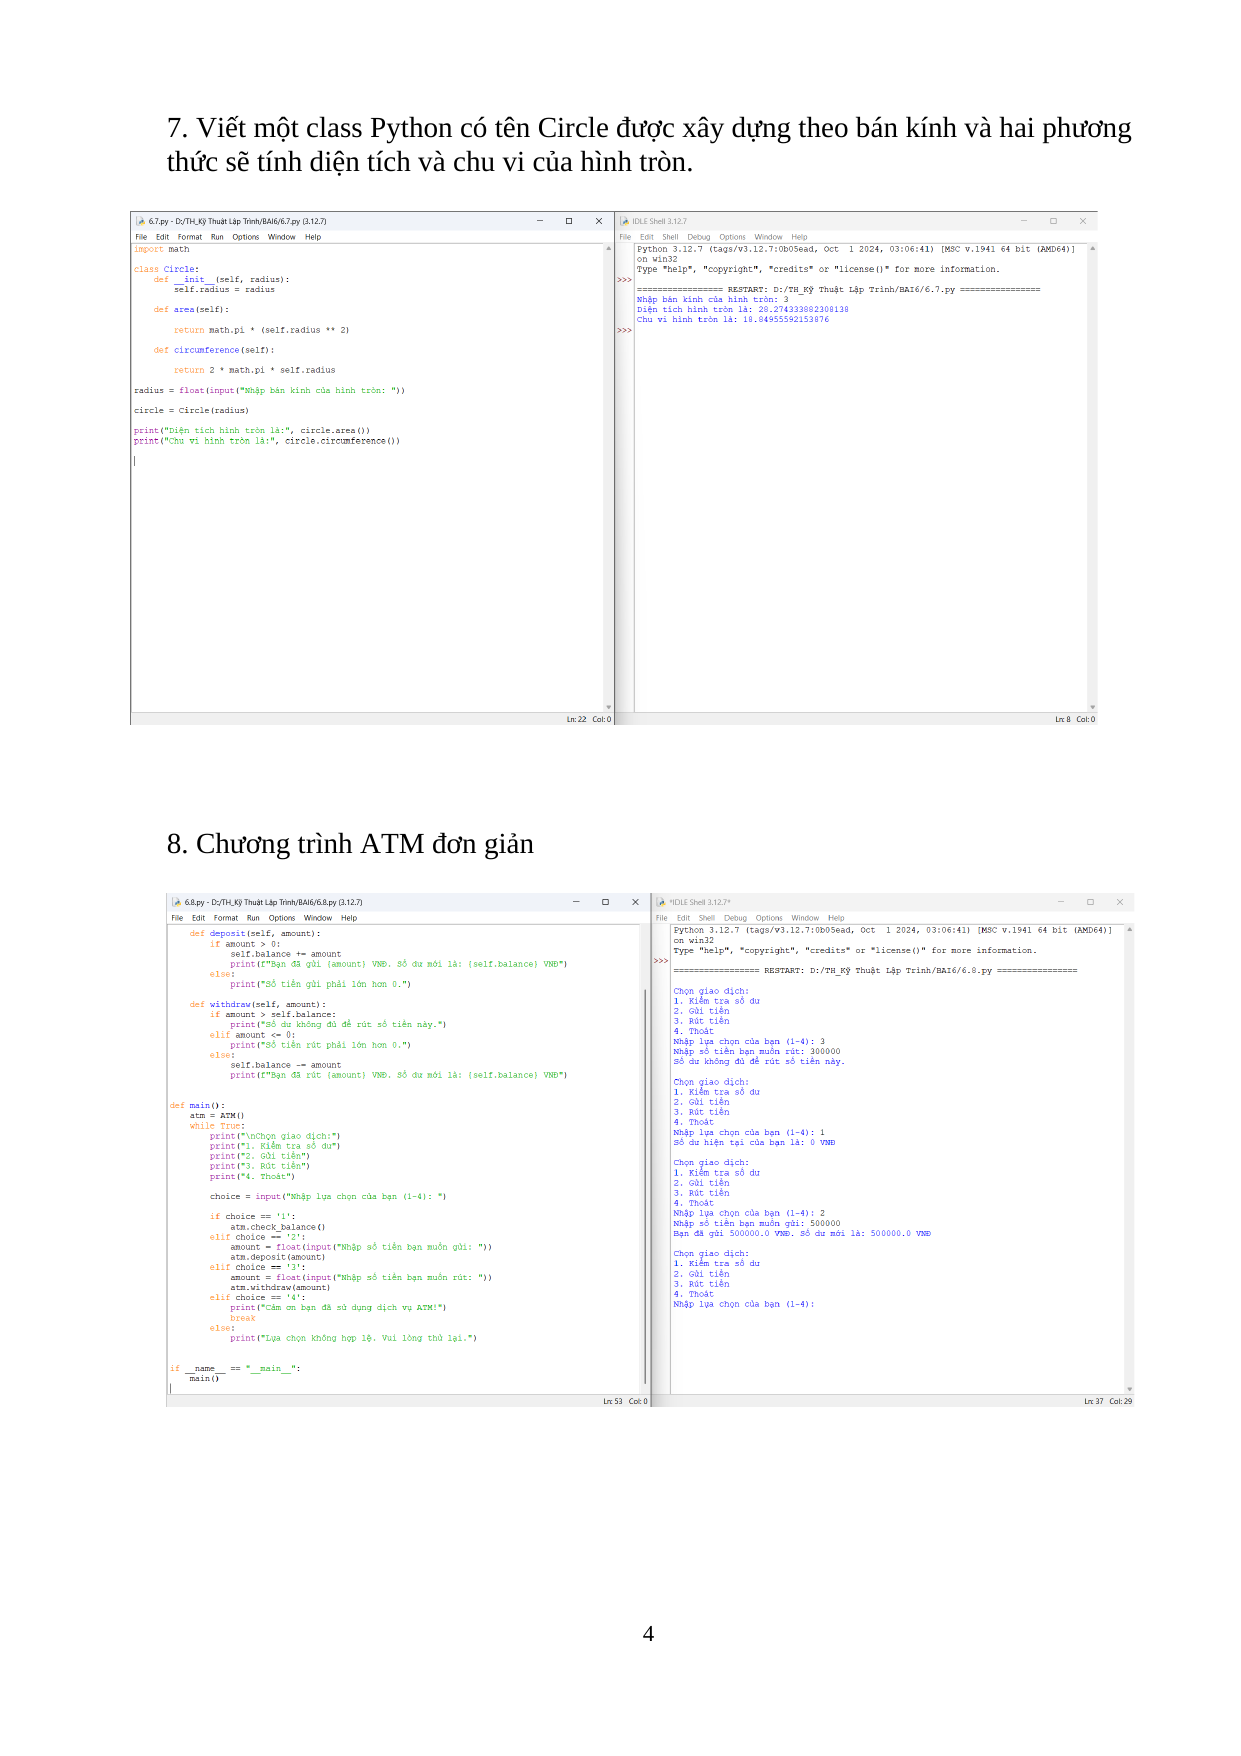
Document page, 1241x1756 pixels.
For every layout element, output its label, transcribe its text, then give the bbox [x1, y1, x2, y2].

list Chương trình ATM đơn giản [167, 826, 1134, 859]
picture [166, 893, 1135, 1407]
picture [130, 211, 1098, 725]
list Viết một class Python có tên Circle được xây dựng theo bán kính và hai phương thức sẽ tính diện tích và chu vi của hình tròn. [167, 111, 1134, 178]
